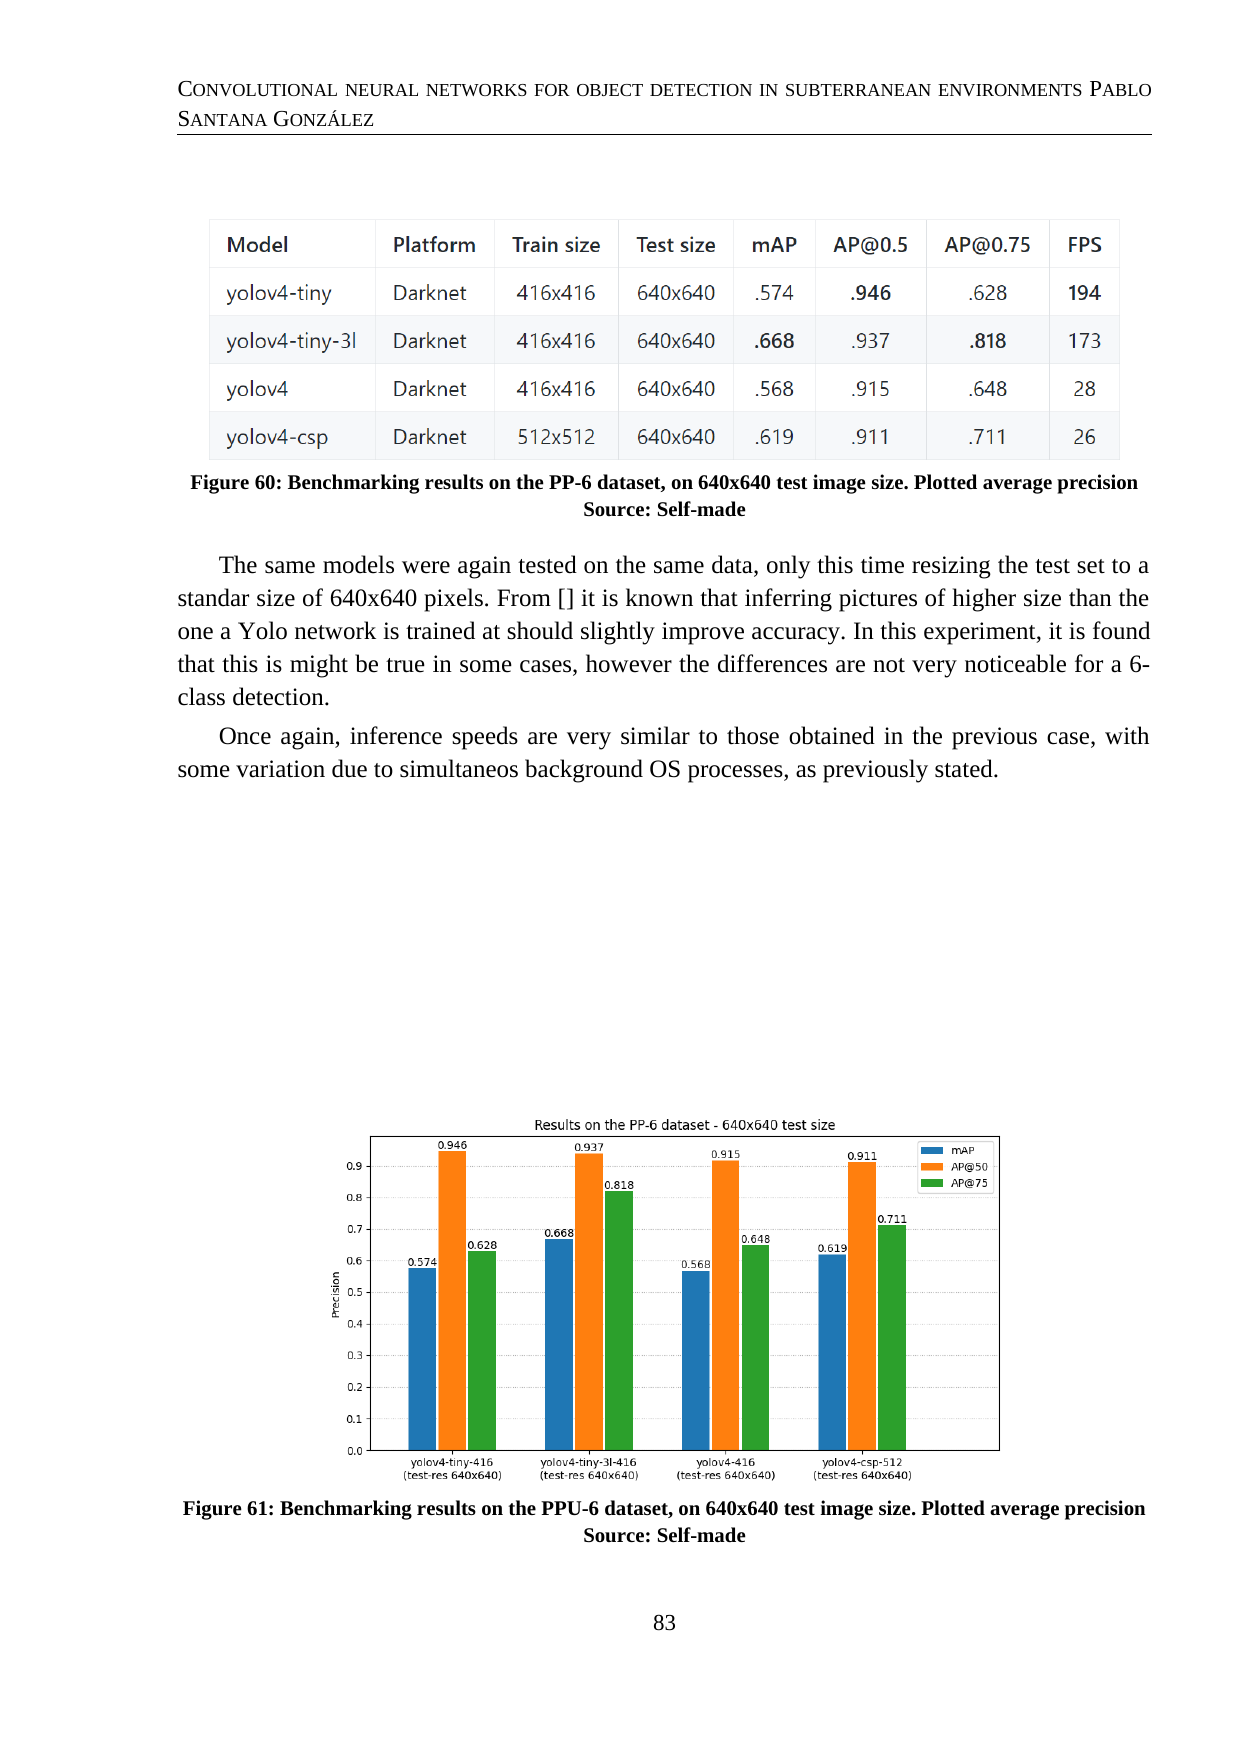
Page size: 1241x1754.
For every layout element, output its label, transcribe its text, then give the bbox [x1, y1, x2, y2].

text The same models were again tested on the same data, only this time resizing the test set to a standar size of 640x640 pixels. From [] it is known that inferring pictures of higher size than the one a Yolo network is trained at should slightly improve accuracy. In this experiment, it is found that this is might be true in some cases, however the differences are not very noticeable for a 6-class detection. [177, 550, 1152, 711]
text Source: Self-made [177, 1523, 1152, 1547]
picture [206, 217, 1123, 466]
picture [319, 1107, 1010, 1492]
text Source: Self-made [177, 497, 1152, 521]
text Once again, inference speeds are very similar to those obtained in the previous case, with some variation due to simultaneos background OS processes, as previously stated. [177, 721, 1152, 783]
